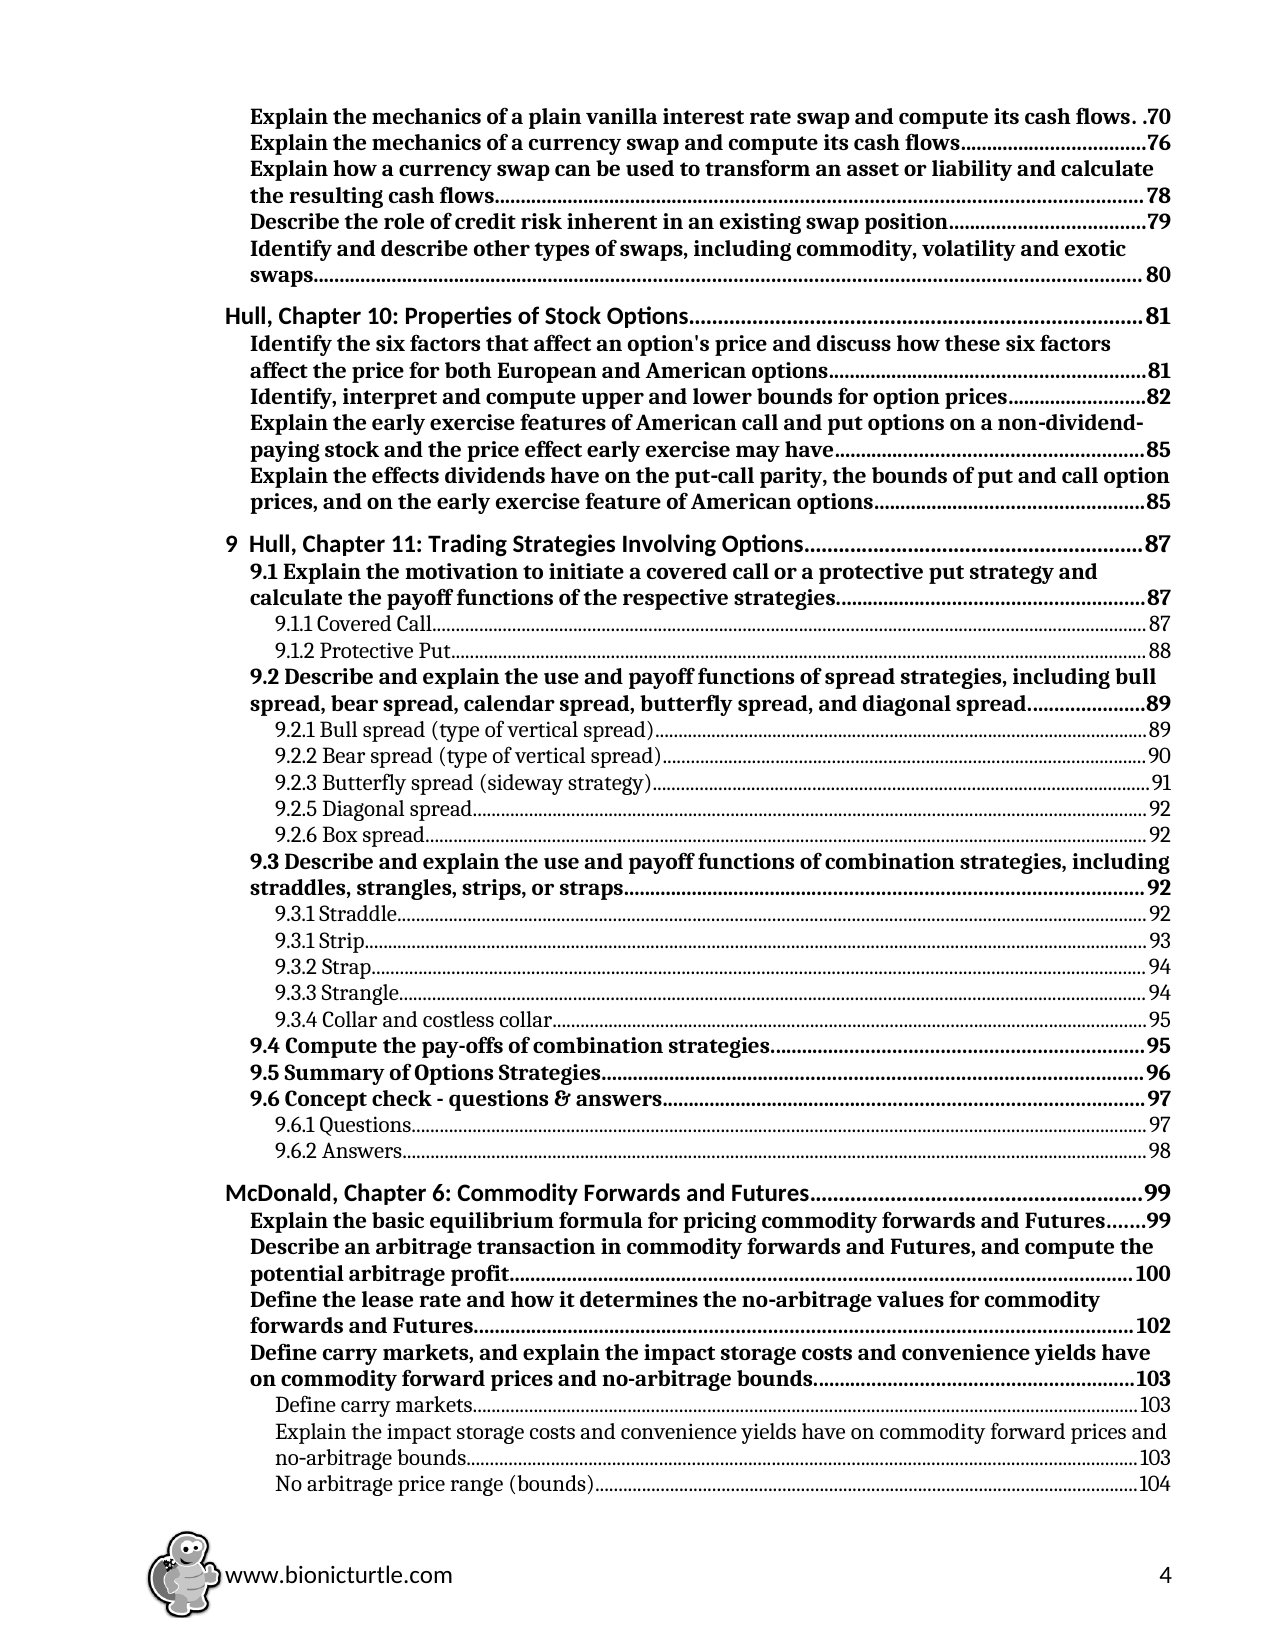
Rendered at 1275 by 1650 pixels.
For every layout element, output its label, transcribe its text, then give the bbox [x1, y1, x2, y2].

text 9.3 Describe and explain the use and payoff functions of combination strategies, including straddles, strangles, strips, or straps 92 [250, 848, 1172, 901]
text 9.6.1 Questions 97 [275, 1112, 1172, 1138]
text 9.2.3 Butterfly spread (sideway strategy) 91 [275, 769, 1172, 796]
text Explain the effects dividends have on the put‐call parity, the bounds of put and call option prices, and on the early exercise feature of American options 85 [250, 463, 1172, 516]
text 9.6 Concept check - questions & answers 97 [250, 1086, 1172, 1112]
text Explain how a currency swap can be used to transform an asset or liability and calculate the resulting cash flows 78 [250, 156, 1172, 209]
text Identify and describe other types of swaps, including commodity, volatility and exotic swaps 80 [250, 235, 1172, 288]
text 9.2.2 Bear spread (type of vertical spread) 90 [275, 743, 1172, 769]
text 9.2.6 Box spread 92 [275, 822, 1172, 848]
text 9.2.5 Diagonal spread 92 [275, 796, 1172, 822]
text 9.6.2 Answers 98 [275, 1138, 1172, 1165]
text Describe an arbitrage transaction in commodity forwards and Futures, and compute the potential arbitrage profit 100 [250, 1234, 1172, 1287]
text McDonald, Chapter 6: Commodity Forwards and Futures 99 [225, 1177, 1172, 1208]
text 9 Hull, Chapter 11: Trading Strategies Involving Options 87 [225, 528, 1172, 558]
text Explain the mechanics of a currency swap and compute its cash flows 76 [250, 130, 1172, 156]
text Define carry markets, and explain the impact storage costs and convenience yields have on commodity forward prices and no-arbitrage bounds. 103 [250, 1339, 1172, 1392]
text Identify the six factors that affect an option's price and discuss how these six factors affect the price for both European and American options 81 [250, 331, 1172, 384]
text Explain the early exercise features of American call and put options on a non‐dividend‐paying stock and the price effect early exercise may have 85 [250, 410, 1172, 463]
text 9.3.3 Strangle 94 [275, 980, 1172, 1007]
text 9.5 Summary of Options Strategies 96 [250, 1059, 1172, 1086]
text Define carry markets 103 [275, 1392, 1172, 1418]
text 9.3.4 Collar and costless collar 95 [275, 1007, 1172, 1033]
text Explain the impact storage costs and convenience yields have on commodity forward prices and no‐arbitrage bounds 103 [275, 1418, 1172, 1471]
text 9.4 Compute the pay-offs of combination strategies. 95 [250, 1033, 1172, 1059]
text Describe the role of credit risk inherent in an existing swap position 79 [250, 209, 1172, 235]
text Explain the basic equilibrium formula for pricing commodity forwards and Futures 99 [250, 1208, 1172, 1234]
text Explain the mechanics of a plain vanilla interest rate swap and compute its cash flows 70 [250, 103, 1172, 130]
text Identify, interpret and compute upper and lower bounds for option prices 82 [250, 384, 1172, 410]
text Define the lease rate and how it determines the no‐arbitrage values for commodity forwards and Futures. 102 [250, 1287, 1172, 1339]
text 9.1.2 Protective Put 88 [275, 638, 1172, 664]
text 9.3.2 Strap 94 [275, 954, 1172, 980]
text 9.3.1 Strip 93 [275, 927, 1172, 954]
text No arbitrage price range (bounds) 104 [275, 1471, 1172, 1498]
text 9.2 Describe and explain the use and payoff functions of spread strategies, including bull spread, bear spread, calendar spread, butterfly spread, and diagonal spread. 89 [250, 664, 1172, 717]
text 9.1 Explain the motivation to initiate a covered call or a protective put strategy and calculate the payoff functions of the respective strategies. 87 [250, 558, 1172, 611]
text Hull, Chapter 10: Properties of Stock Options 81 [225, 301, 1172, 331]
text 9.3.1 Straddle 92 [275, 901, 1172, 927]
text 9.1.1 Covered Call 87 [275, 611, 1172, 638]
text 9.2.1 Bull spread (type of vertical spread) 89 [275, 717, 1172, 743]
